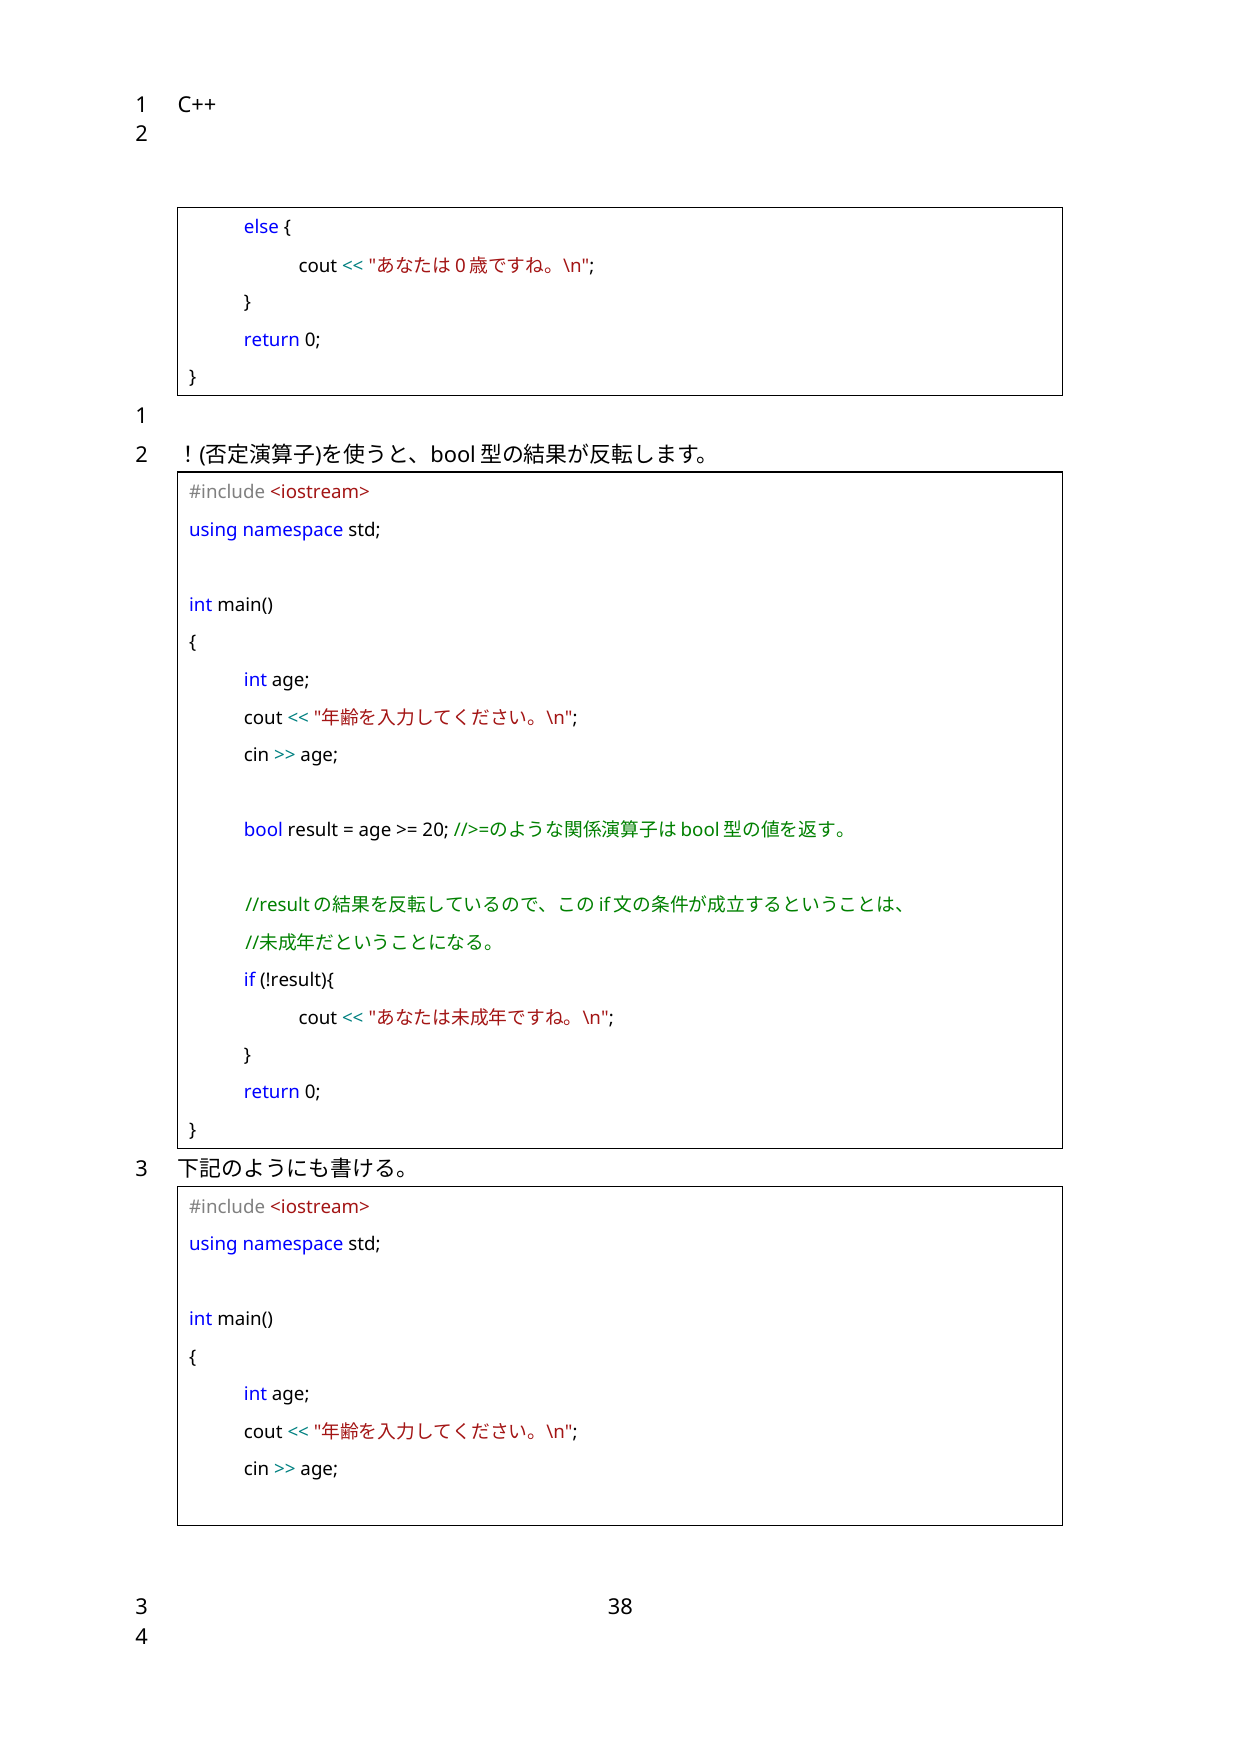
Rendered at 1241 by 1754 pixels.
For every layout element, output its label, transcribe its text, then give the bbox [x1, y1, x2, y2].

table_header #include <iostream> using namespace std; int main() { int age; cout << "年齢を入力してください。\n"; cin >> age; bool result = age >= 20; //>=のような関係演算子はbool型の値を返す。 //resultの結果を反転しているので、このif文の条件が成立するということは、 //未成年だということになる。 if (!result){ cout << "あなたは未成年ですね。\n"; } return 0; } [178, 473, 1062, 1147]
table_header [178, 1187, 1062, 1524]
text 下記のようにも書ける。 [177, 1149, 1063, 1186]
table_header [178, 208, 1062, 395]
text ！(否定演算子)を使うと、bool型の結果が反転します。 [177, 434, 1063, 471]
